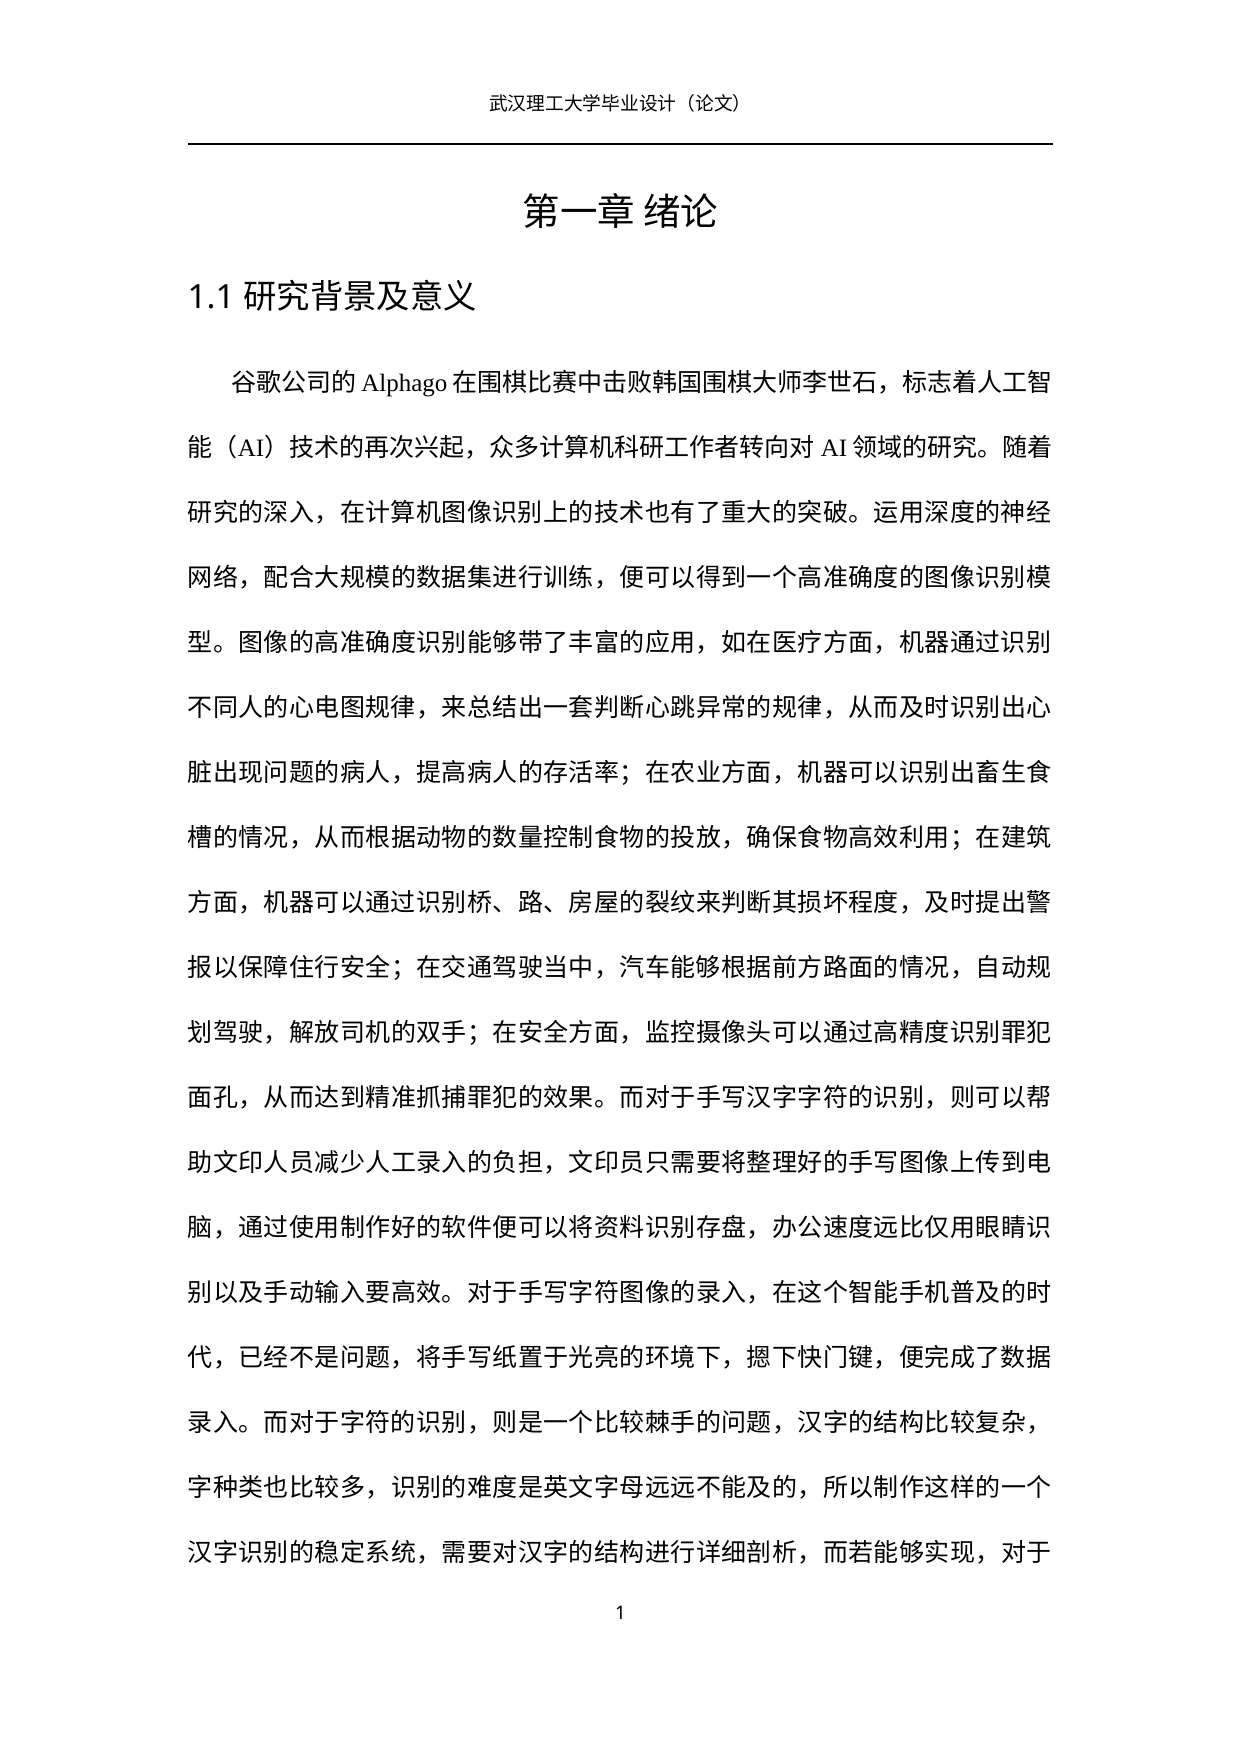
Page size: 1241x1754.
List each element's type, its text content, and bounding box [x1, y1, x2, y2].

subtitle 1.1 研究背景及意义 [187, 262, 1053, 327]
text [187, 348, 1053, 1583]
subtitle 第一章 绪论 [187, 176, 1053, 241]
